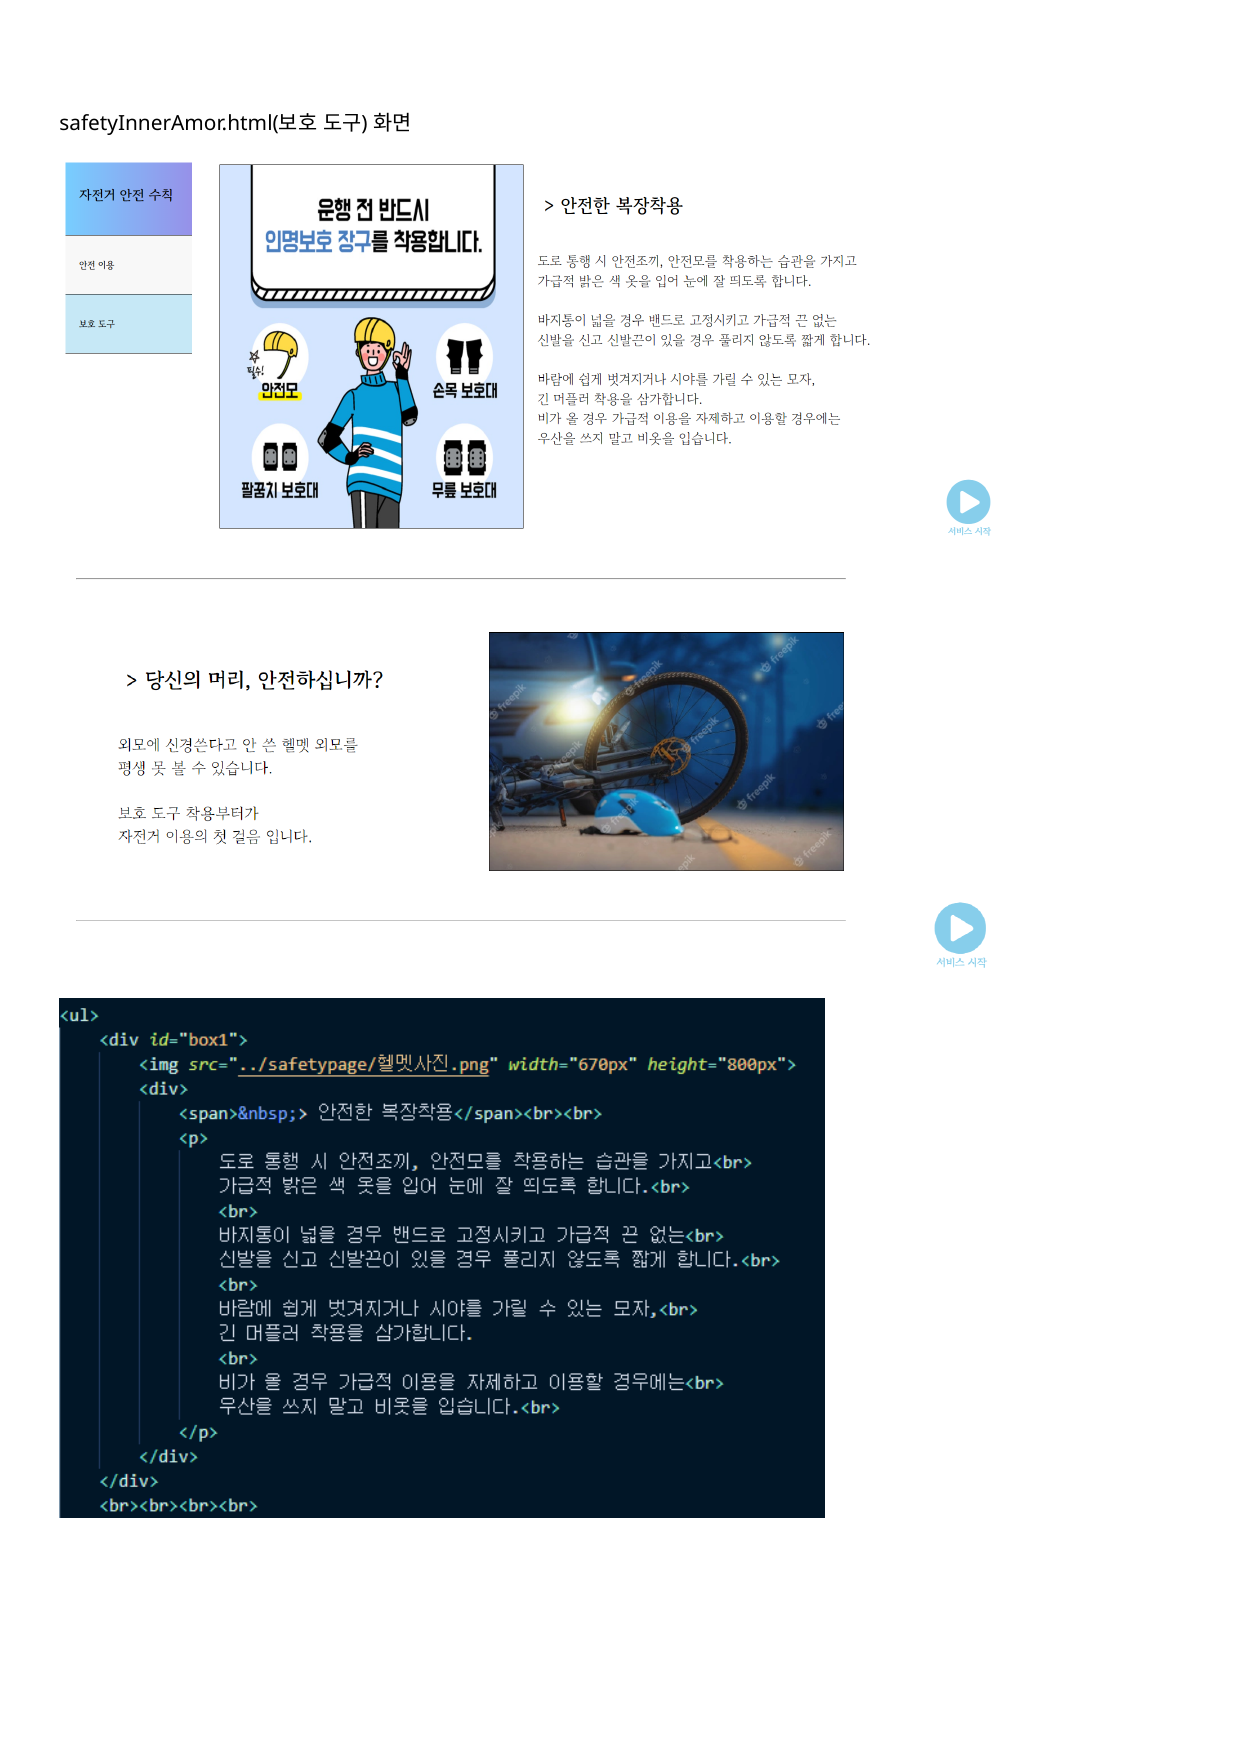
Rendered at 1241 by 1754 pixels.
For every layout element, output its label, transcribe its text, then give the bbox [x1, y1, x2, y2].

picture [59, 562, 1000, 980]
picture [59, 998, 825, 1518]
picture [59, 155, 1000, 544]
text safetyInnerAmor.html(보호 도구) 화면 [59, 106, 1181, 137]
